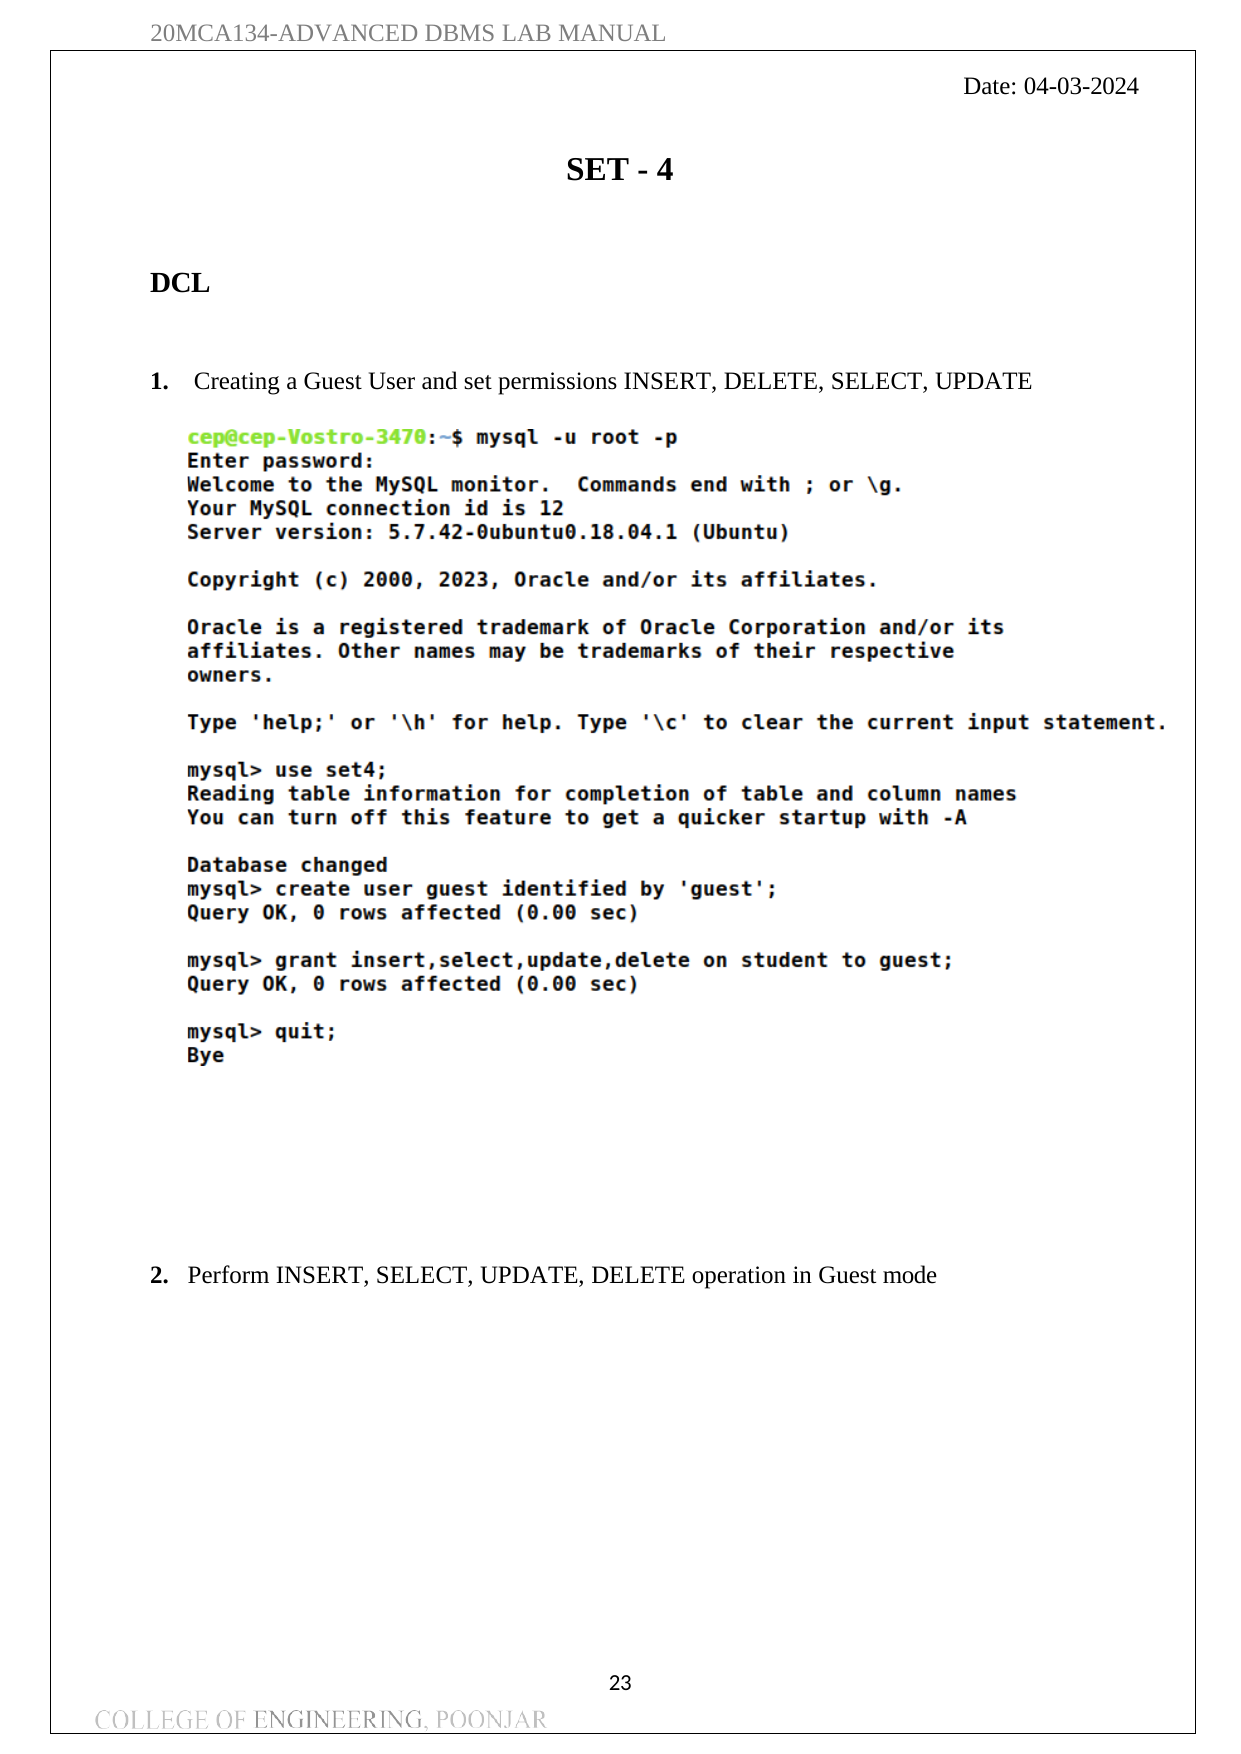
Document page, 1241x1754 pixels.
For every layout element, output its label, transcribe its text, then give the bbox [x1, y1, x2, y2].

subtitle DCL [150, 266, 1195, 299]
picture [187, 429, 1165, 1066]
subtitle SET - 4 [305, 149, 935, 188]
picture [95, 1710, 246, 1729]
list Perform INSERT, SELECT, UPDATE, DELETE operation in Guest mode [150, 1260, 1195, 1289]
list Creating a Guest User and set permissions INSERT, DELETE, SELECT, UPDATE [150, 366, 1195, 394]
picture [253, 1710, 548, 1732]
text Date: 04-03-2024 [147, 71, 1139, 100]
